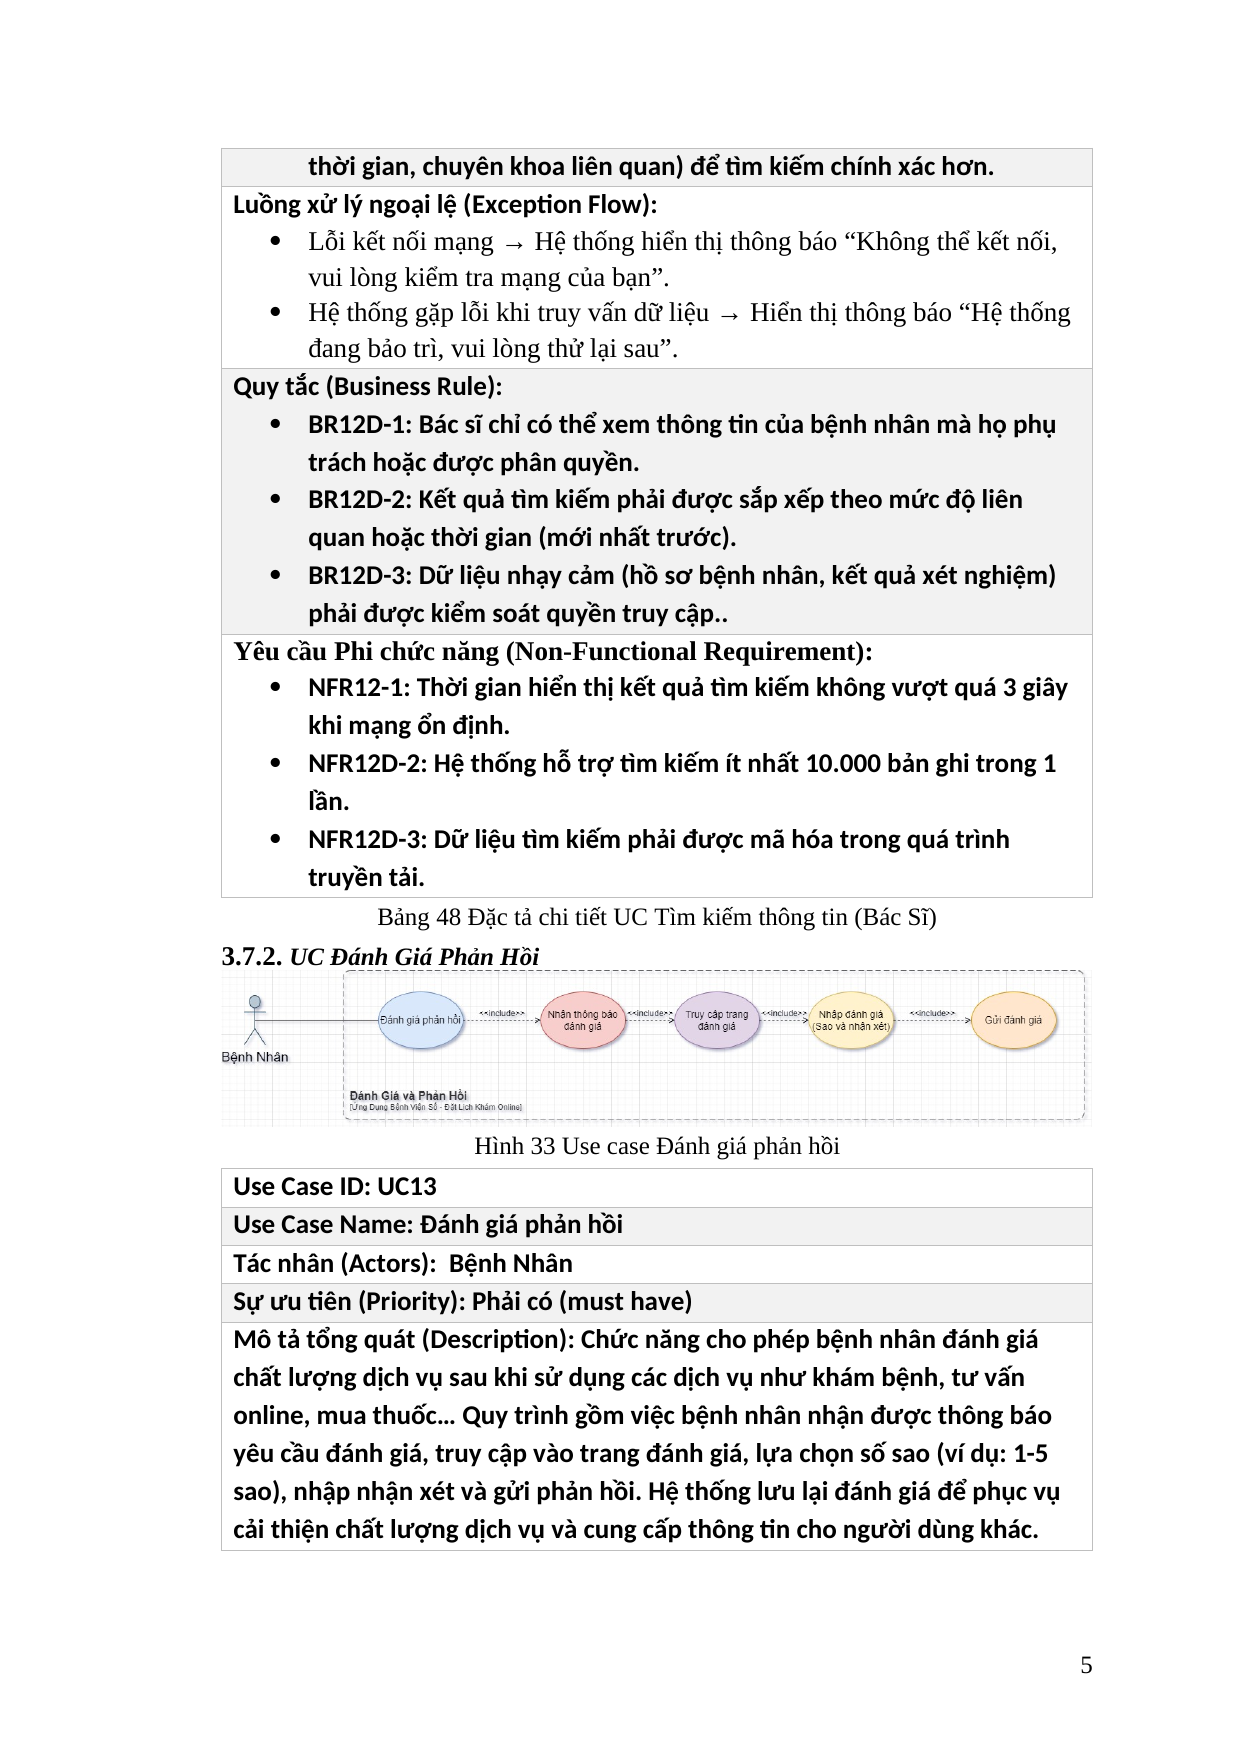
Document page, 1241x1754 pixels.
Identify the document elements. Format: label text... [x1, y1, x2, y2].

text Bảng 48 Đặc tả chi tiết UC Tìm kiếm thông tin (Bác Sĩ) [221, 902, 1092, 931]
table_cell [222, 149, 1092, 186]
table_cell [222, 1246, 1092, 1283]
subtitle UC Đánh Giá Phản Hồi [221, 939, 1092, 970]
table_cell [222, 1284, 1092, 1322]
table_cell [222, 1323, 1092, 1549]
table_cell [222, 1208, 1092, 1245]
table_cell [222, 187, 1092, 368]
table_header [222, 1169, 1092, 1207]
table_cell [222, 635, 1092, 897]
text Hình 33 Use case Đánh giá phản hồi [221, 1131, 1092, 1160]
picture [221, 970, 1092, 1127]
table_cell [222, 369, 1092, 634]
